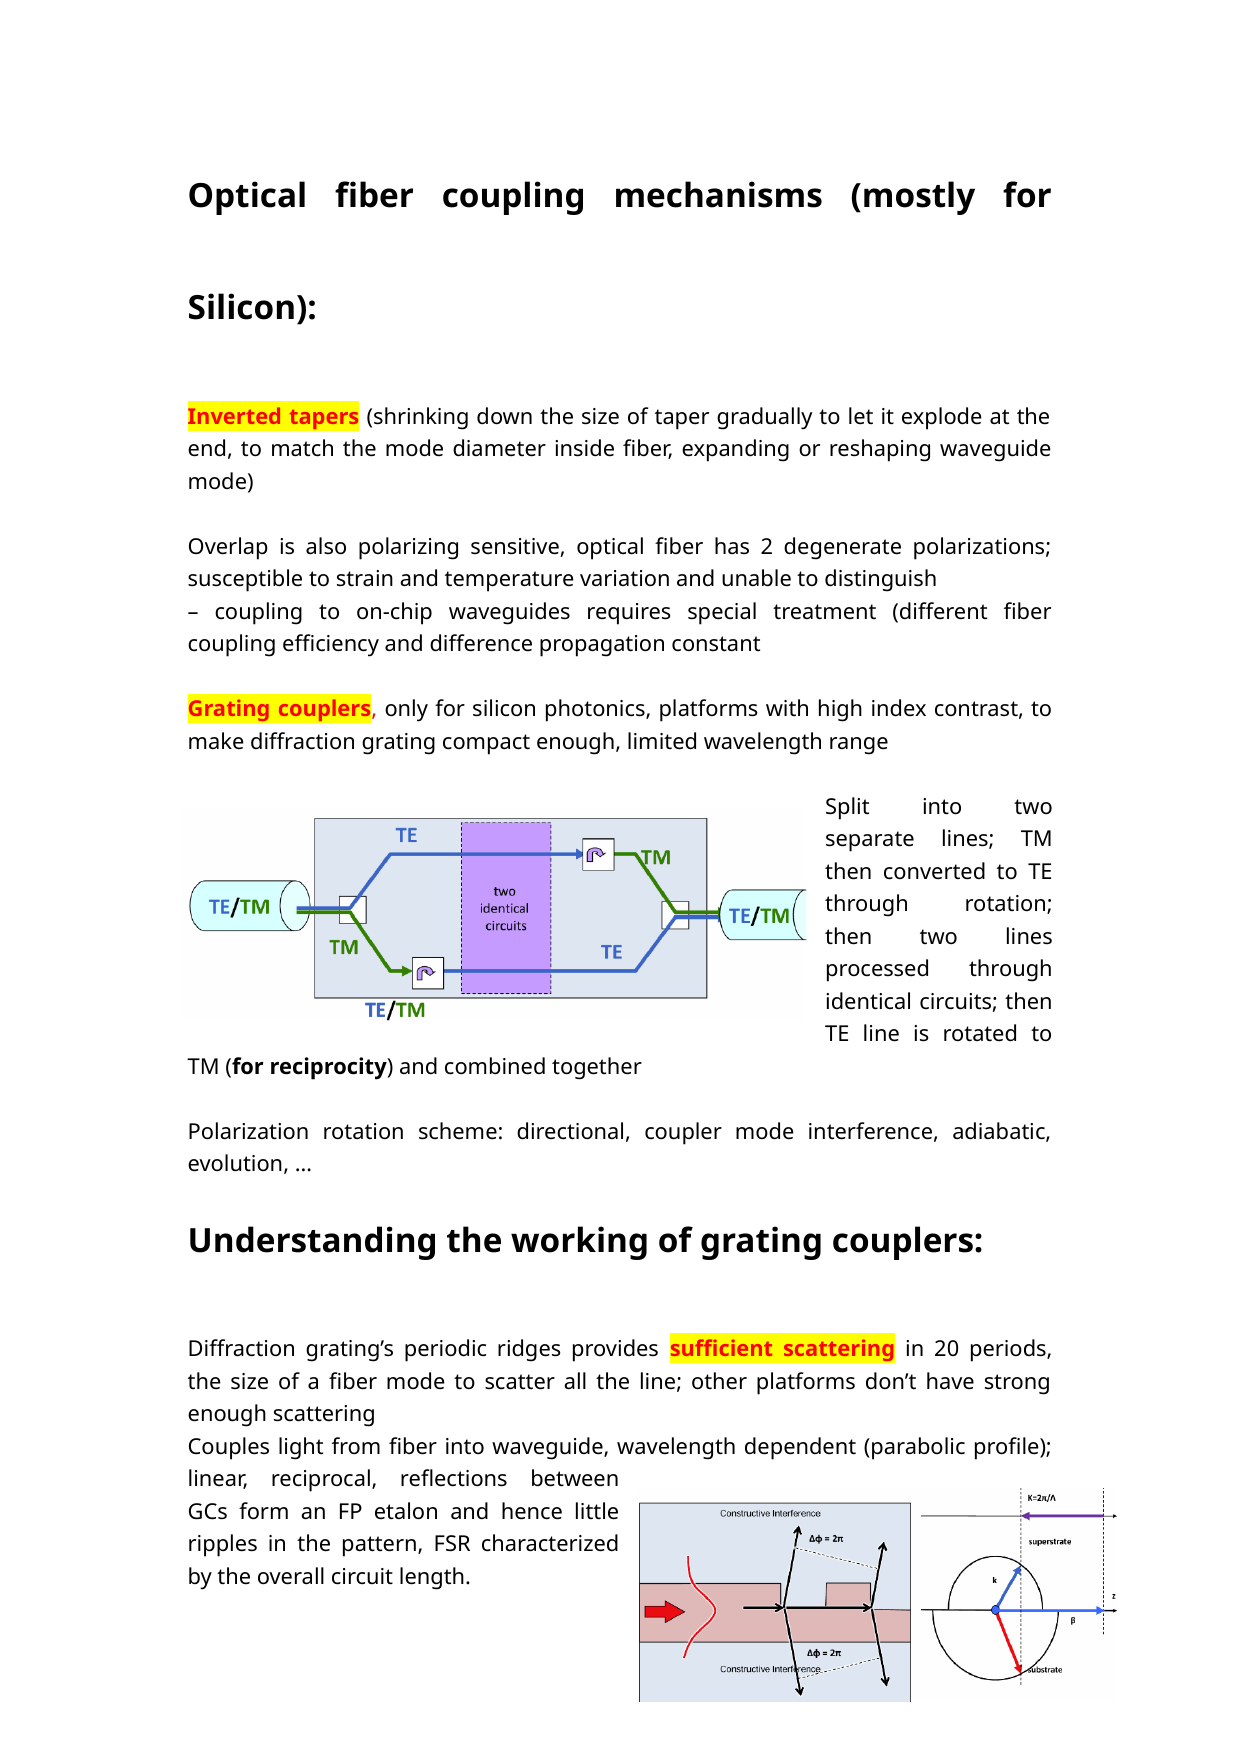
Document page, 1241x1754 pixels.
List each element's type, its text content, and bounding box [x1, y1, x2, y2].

text Diffraction grating’s periodic ridges provides sufficient scattering in 20 periods, the size of a fiber mode to scatter all the line; other platforms don’t have strong enough scattering [187, 1332, 1053, 1429]
picture [637, 1488, 1119, 1702]
subtitle Optical fiber coupling mechanisms (mostly for Silicon): [187, 162, 1053, 339]
subtitle Understanding the working of grating couplers: [187, 1207, 1053, 1272]
text Inverted tapers (shrinking down the size of taper gradually to let it explode at the end, to match the mode diameter inside fiber, expanding or reshaping waveguide mode) [187, 399, 1053, 497]
text – coupling to on-chip waveguides requires special treatment (different fiber coupling efficiency and difference propagation constant [187, 594, 1053, 659]
text Grating couplers, only for silicon photonics, platforms with high index contrast, to make diffraction grating compact enough, limited wavelength range [187, 692, 1053, 757]
picture [181, 808, 806, 1021]
text Polarization rotation scheme: directional, coupler mode interference, adiabatic, evolution, … [187, 1114, 1053, 1179]
text Overlap is also polarizing sensitive, optical fiber has 2 degenerate polarizations; susceptible to strain and temperature variation and unable to distinguish [187, 529, 1053, 594]
text Couples light from fiber into waveguide, wavelength dependent (parabolic profile); linear, reciprocal, reflections between GCs form an FP etalon and hence little ripples in the pattern, FSR characterized by the overall circuit length. [187, 1429, 1053, 1592]
